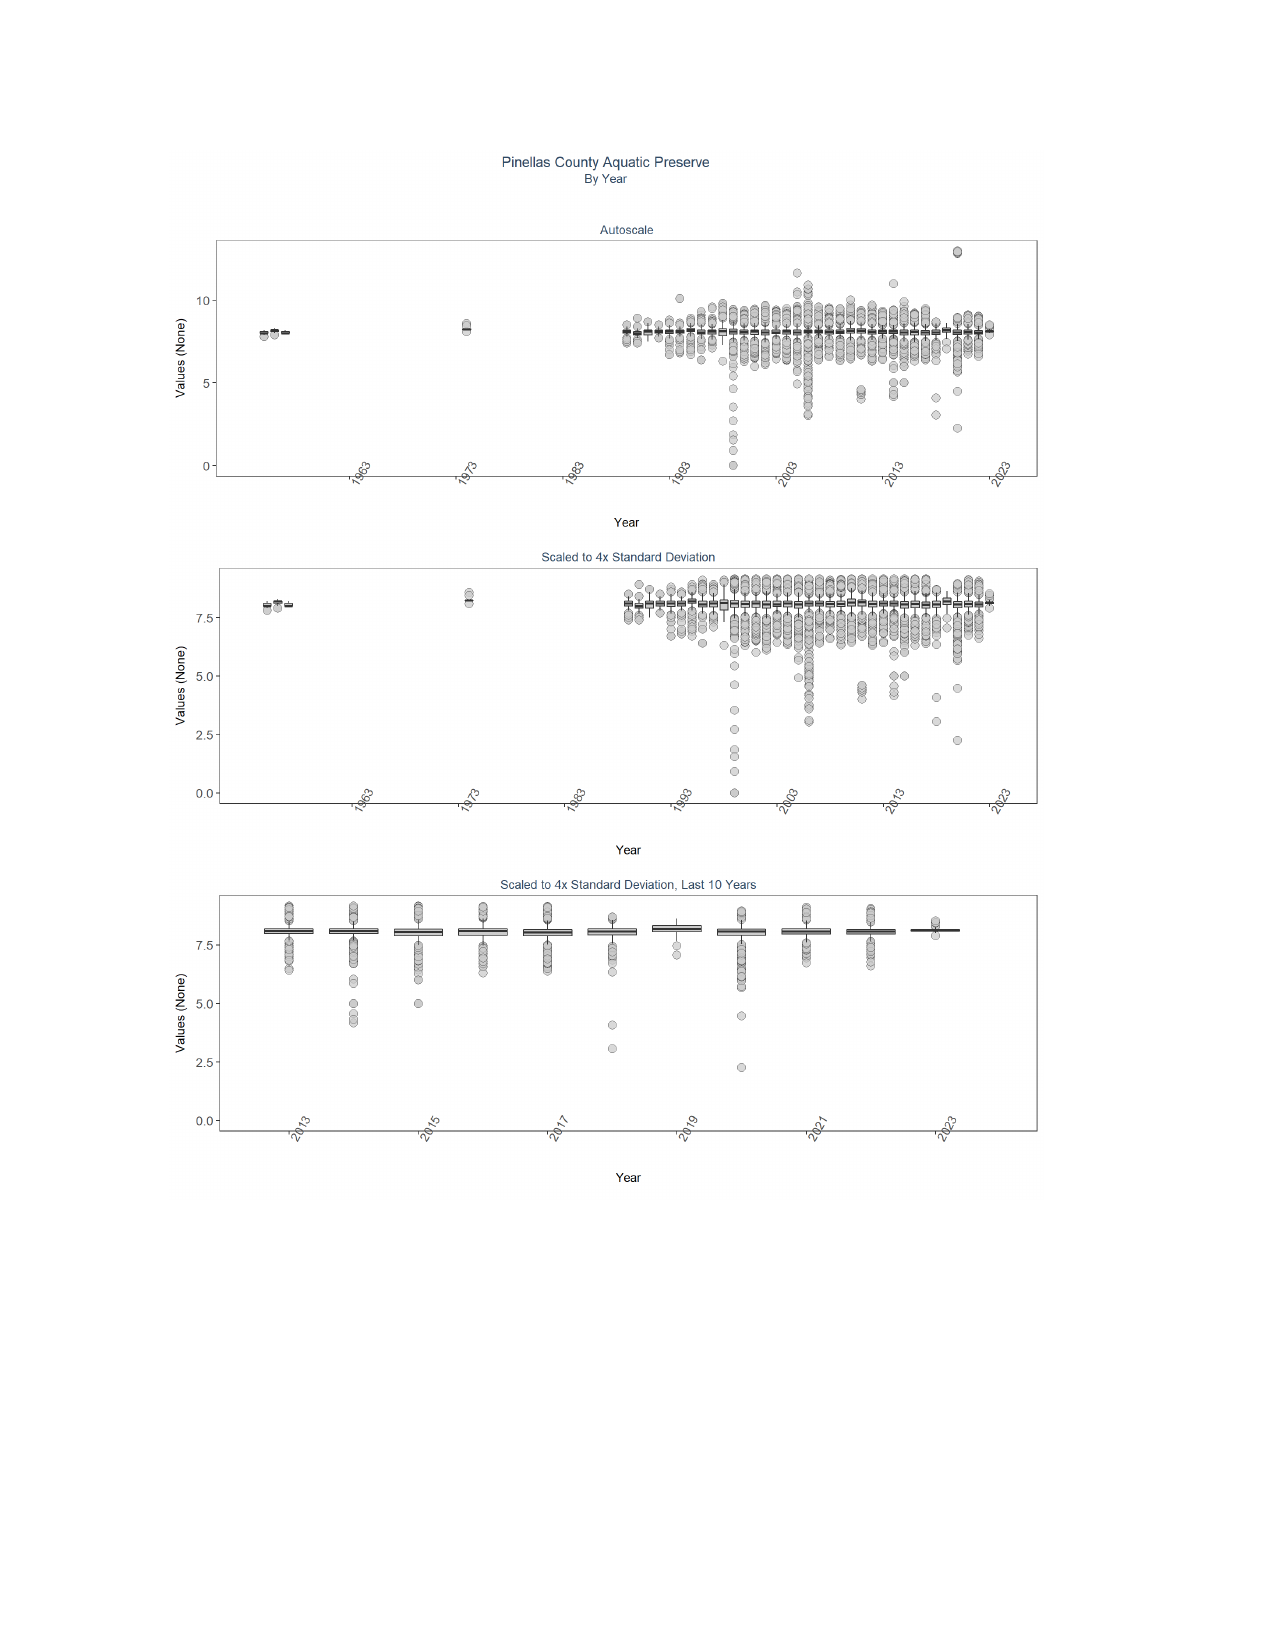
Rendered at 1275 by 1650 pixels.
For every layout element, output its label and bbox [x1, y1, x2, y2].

picture [168, 150, 1044, 1200]
